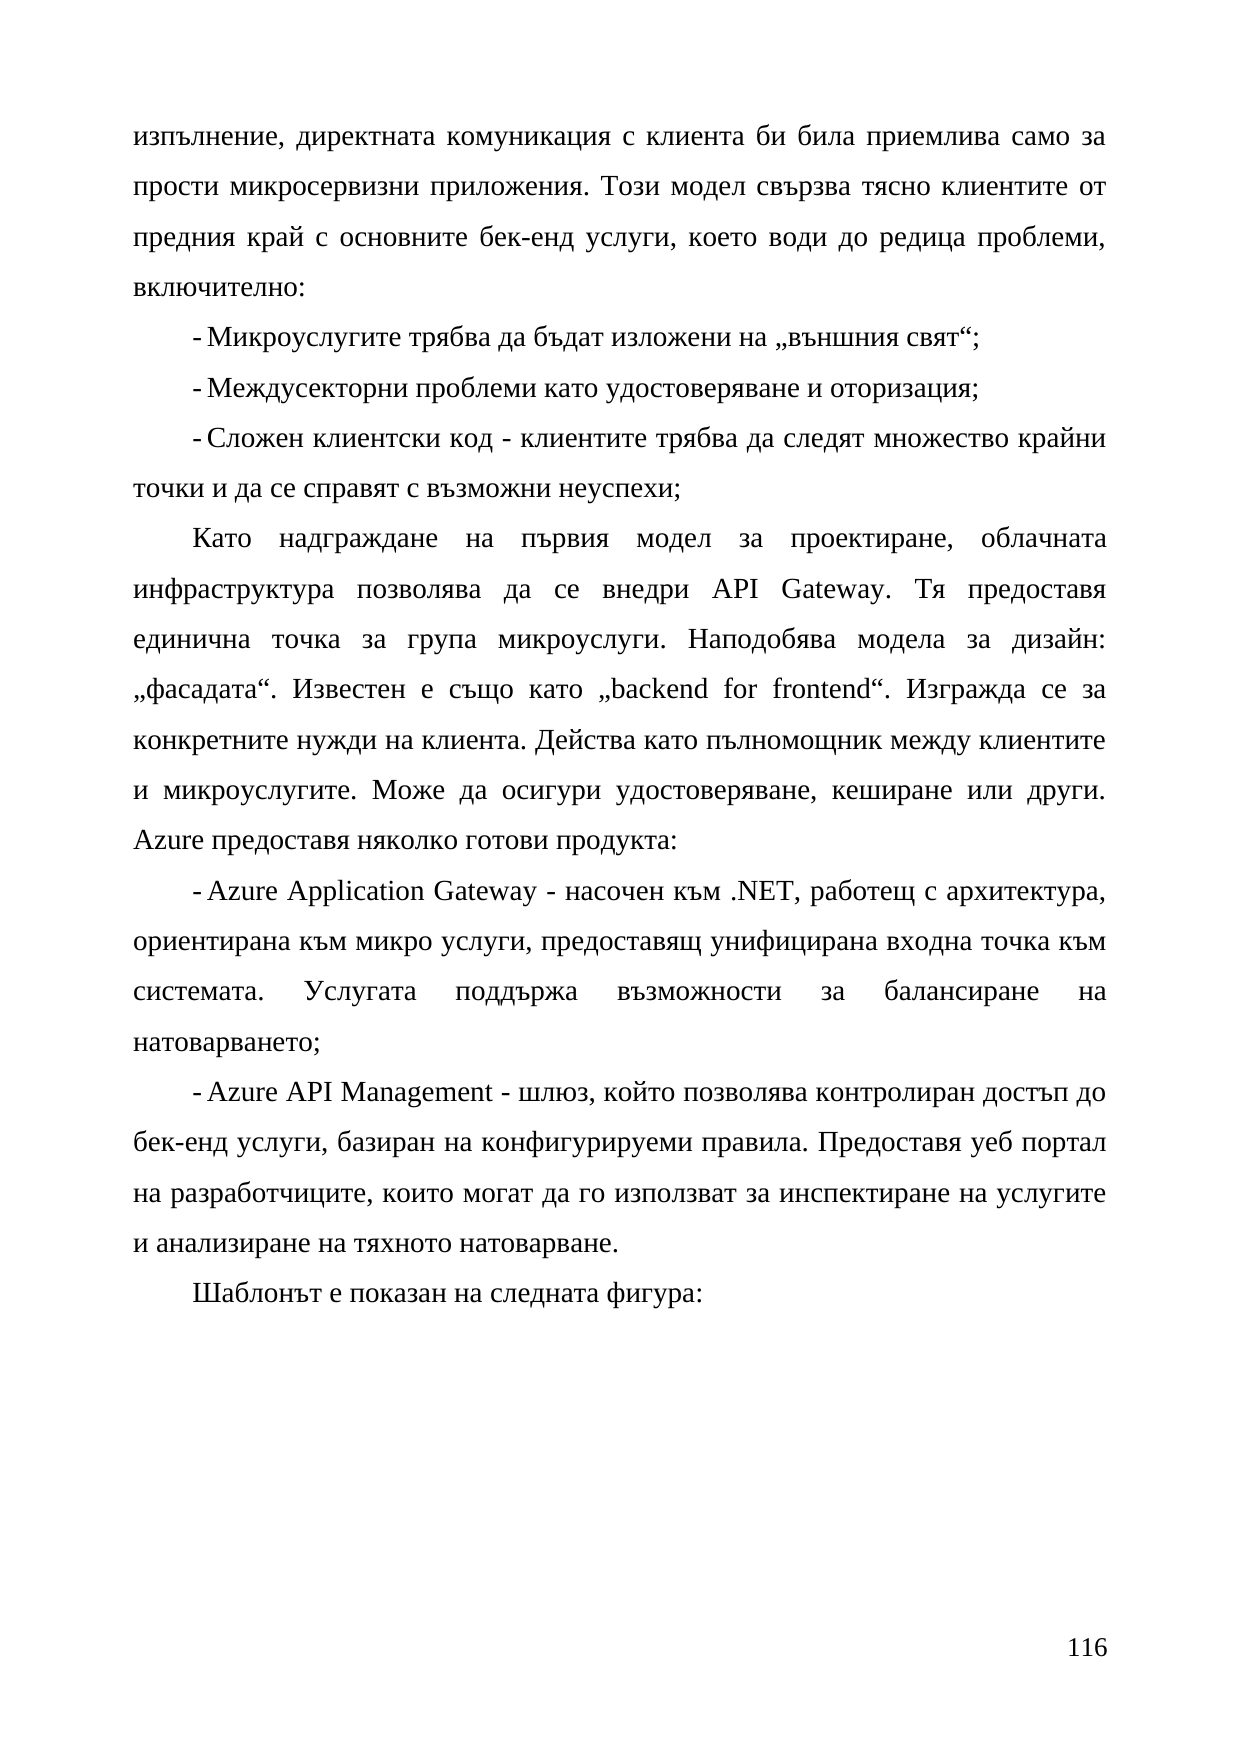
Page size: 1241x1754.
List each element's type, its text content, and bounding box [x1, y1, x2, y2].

text - Azure API Management - шлюз, който позволява контролиран достъп до бек-енд услуги, базиран на конфигурируеми правила. Предоставя уеб портал на разработчиците, които могат да го използват за инспектиране на услугите и анализиране на тяхното натоварване. [133, 1074, 1107, 1258]
text - Микроуслугите трябва да бъдат изложени на „външния свят“; [133, 319, 1107, 353]
text - Междусекторни проблеми като удостоверяване и оторизация; [133, 370, 1107, 403]
text Шаблонът е показан на следната фигура: [133, 1275, 1107, 1309]
text - Сложен клиентски код - клиентите трябва да следят множество крайни точки и да се справят с възможни неуспехи; [133, 420, 1107, 504]
text Като надграждане на първия модел за проектиране, облачната инфраструктура позволява да се внедри API Gateway. Тя предоставя единична точка за група микроуслуги. Наподобява модела за дизайн: „фасадата“. Известен е също като „backend for frontend“. Изгражда се за конкретните нужди на клиента. Действа като пълномощник между клиентите и микроуслугите. Може да осигури удостоверяване, кеширане или други. Azure предоставя няколко готови продукта: [133, 521, 1107, 856]
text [133, 118, 1107, 303]
text - Azure Application Gateway - насочен към .NET, работещ с архитектура, ориентирана към микро услуги, предоставящ унифицирана входна точка към системата. Услугата поддържа възможности за балансиране на натоварването; [133, 873, 1107, 1057]
